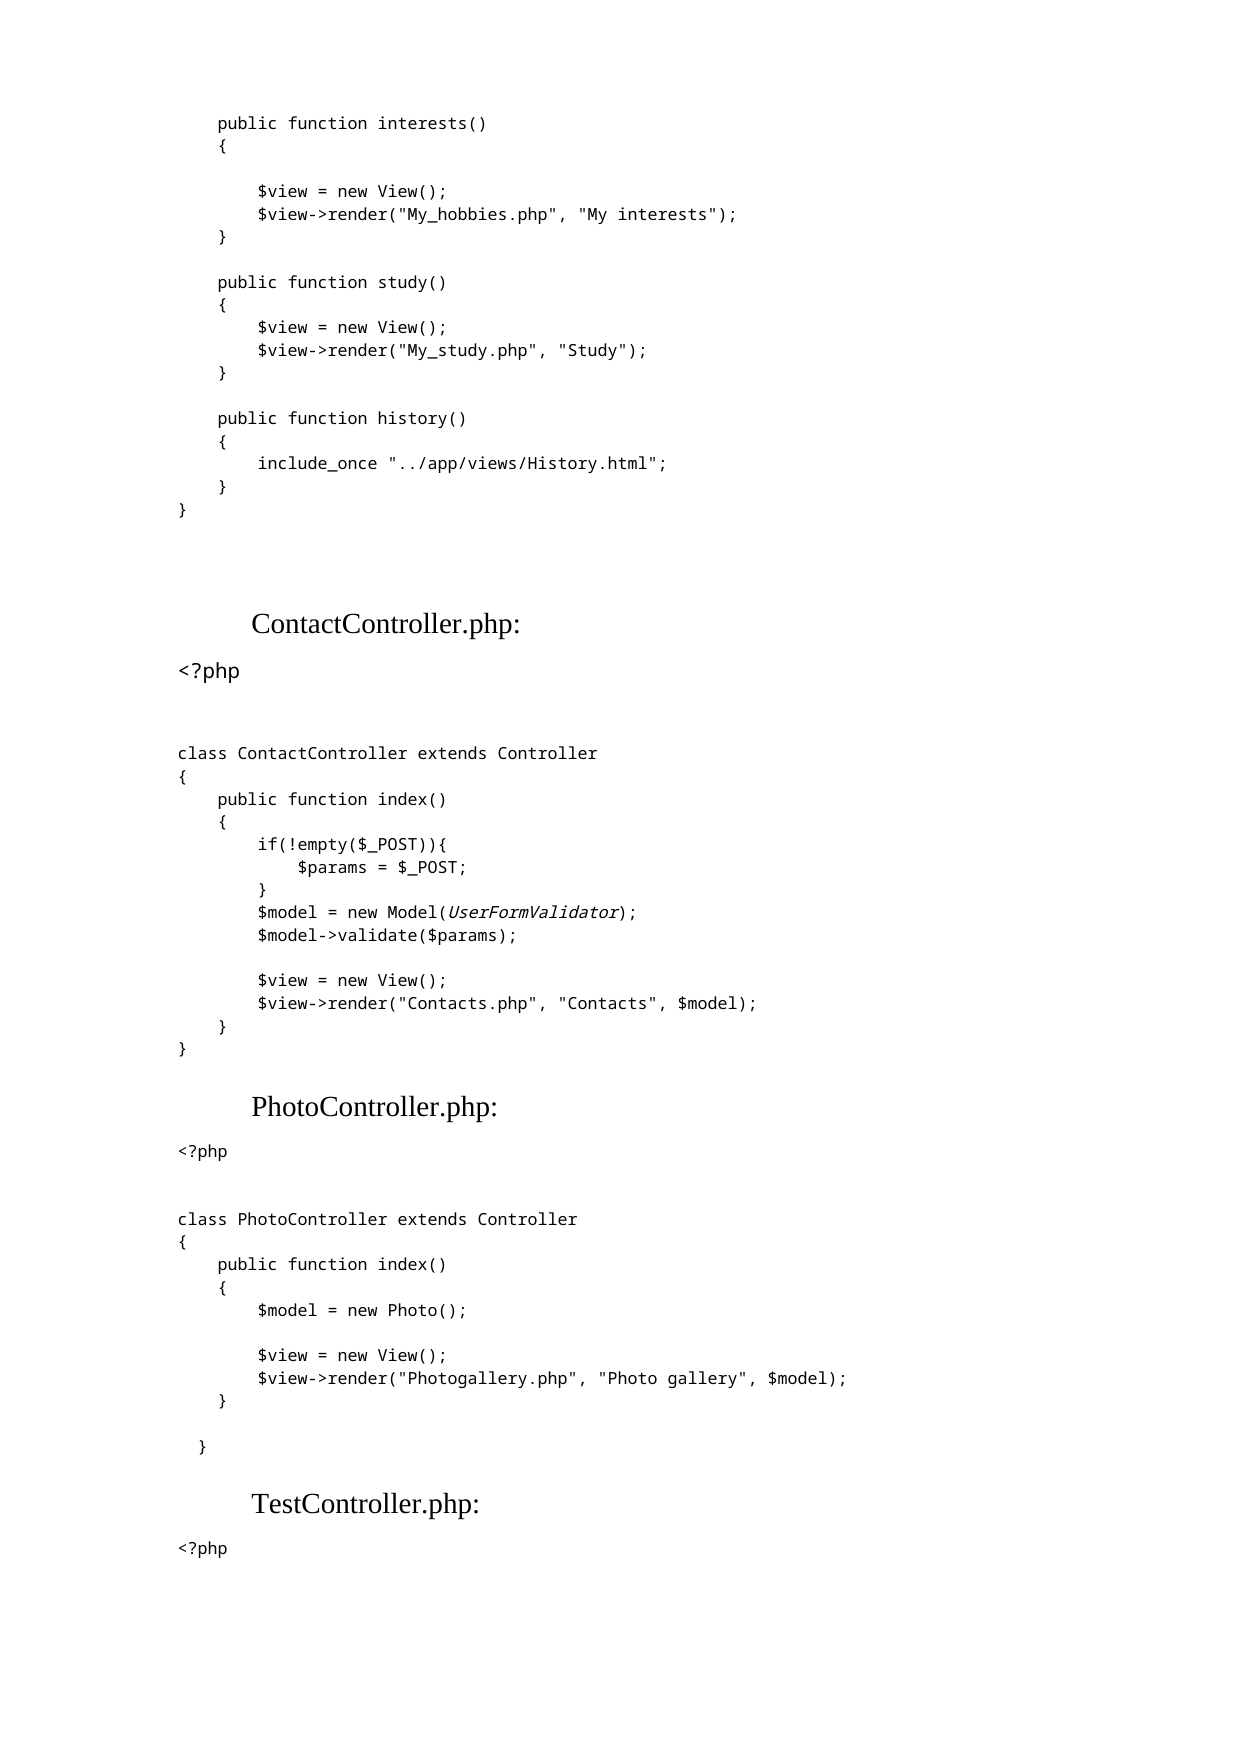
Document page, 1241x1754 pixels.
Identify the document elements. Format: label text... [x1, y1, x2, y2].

text <?php class ContactController extends Controller { public function index() { if(!empty($_POST)){ $params = $_POST; } $model = new Model(UserFormValidator); $model->validate($params); $view = new View(); $view->render("Contacts.php", "Contacts", $model); } } [177, 656, 1152, 1060]
list TestController.php: [251, 1486, 1152, 1520]
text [177, 1537, 1152, 1605]
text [177, 89, 1152, 520]
list ContactController.php: [251, 606, 1152, 640]
list PhotoController.php: [251, 1089, 1152, 1122]
text <?php class PhotoController extends Controller { public function index() { $model = new Photo(); $view = new View(); $view->render("Photogallery.php", "Photo gallery", $model); } } [177, 1139, 1152, 1457]
